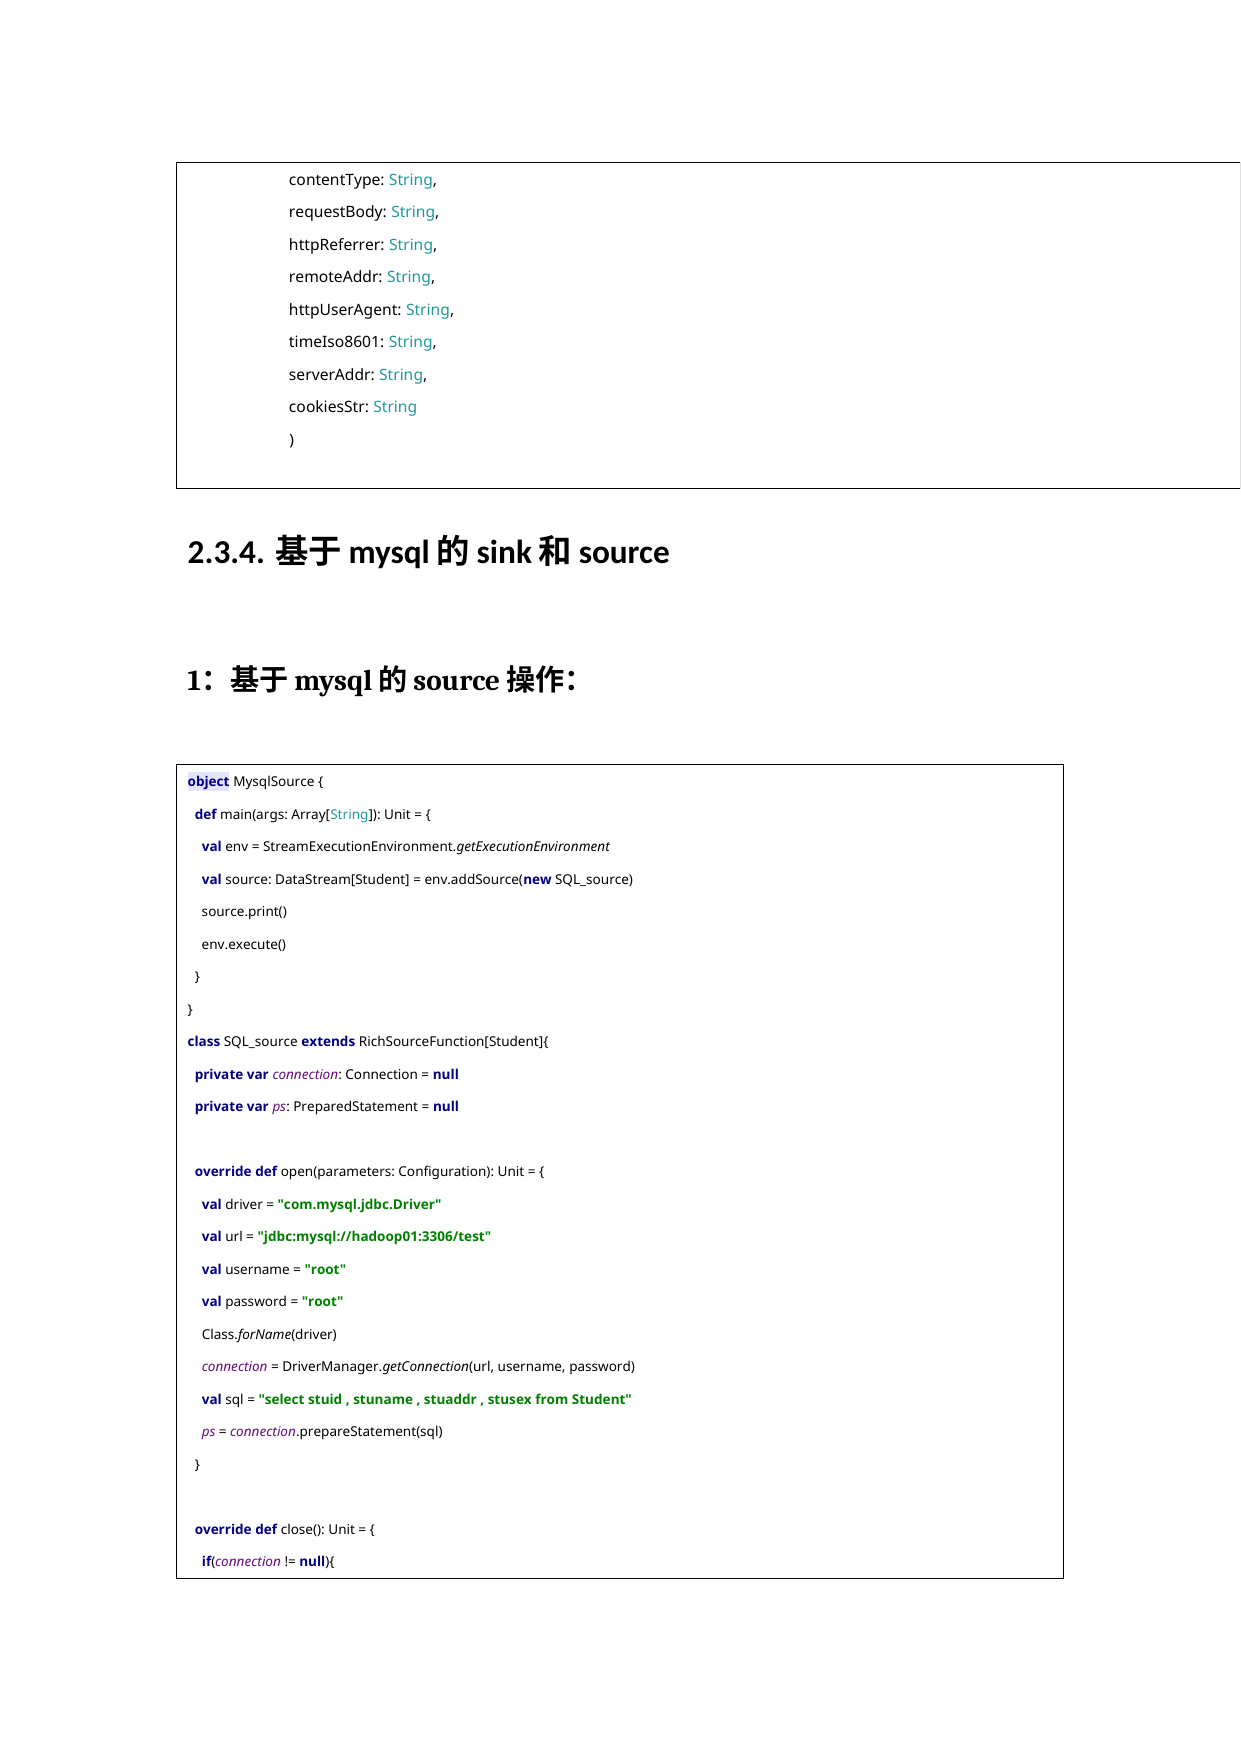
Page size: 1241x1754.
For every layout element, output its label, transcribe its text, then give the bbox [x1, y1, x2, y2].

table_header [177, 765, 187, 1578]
subtitle 1：基于mysql的source操作： [187, 645, 1053, 710]
subtitle 基于mysql的sink和source [187, 516, 1053, 581]
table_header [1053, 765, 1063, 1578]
